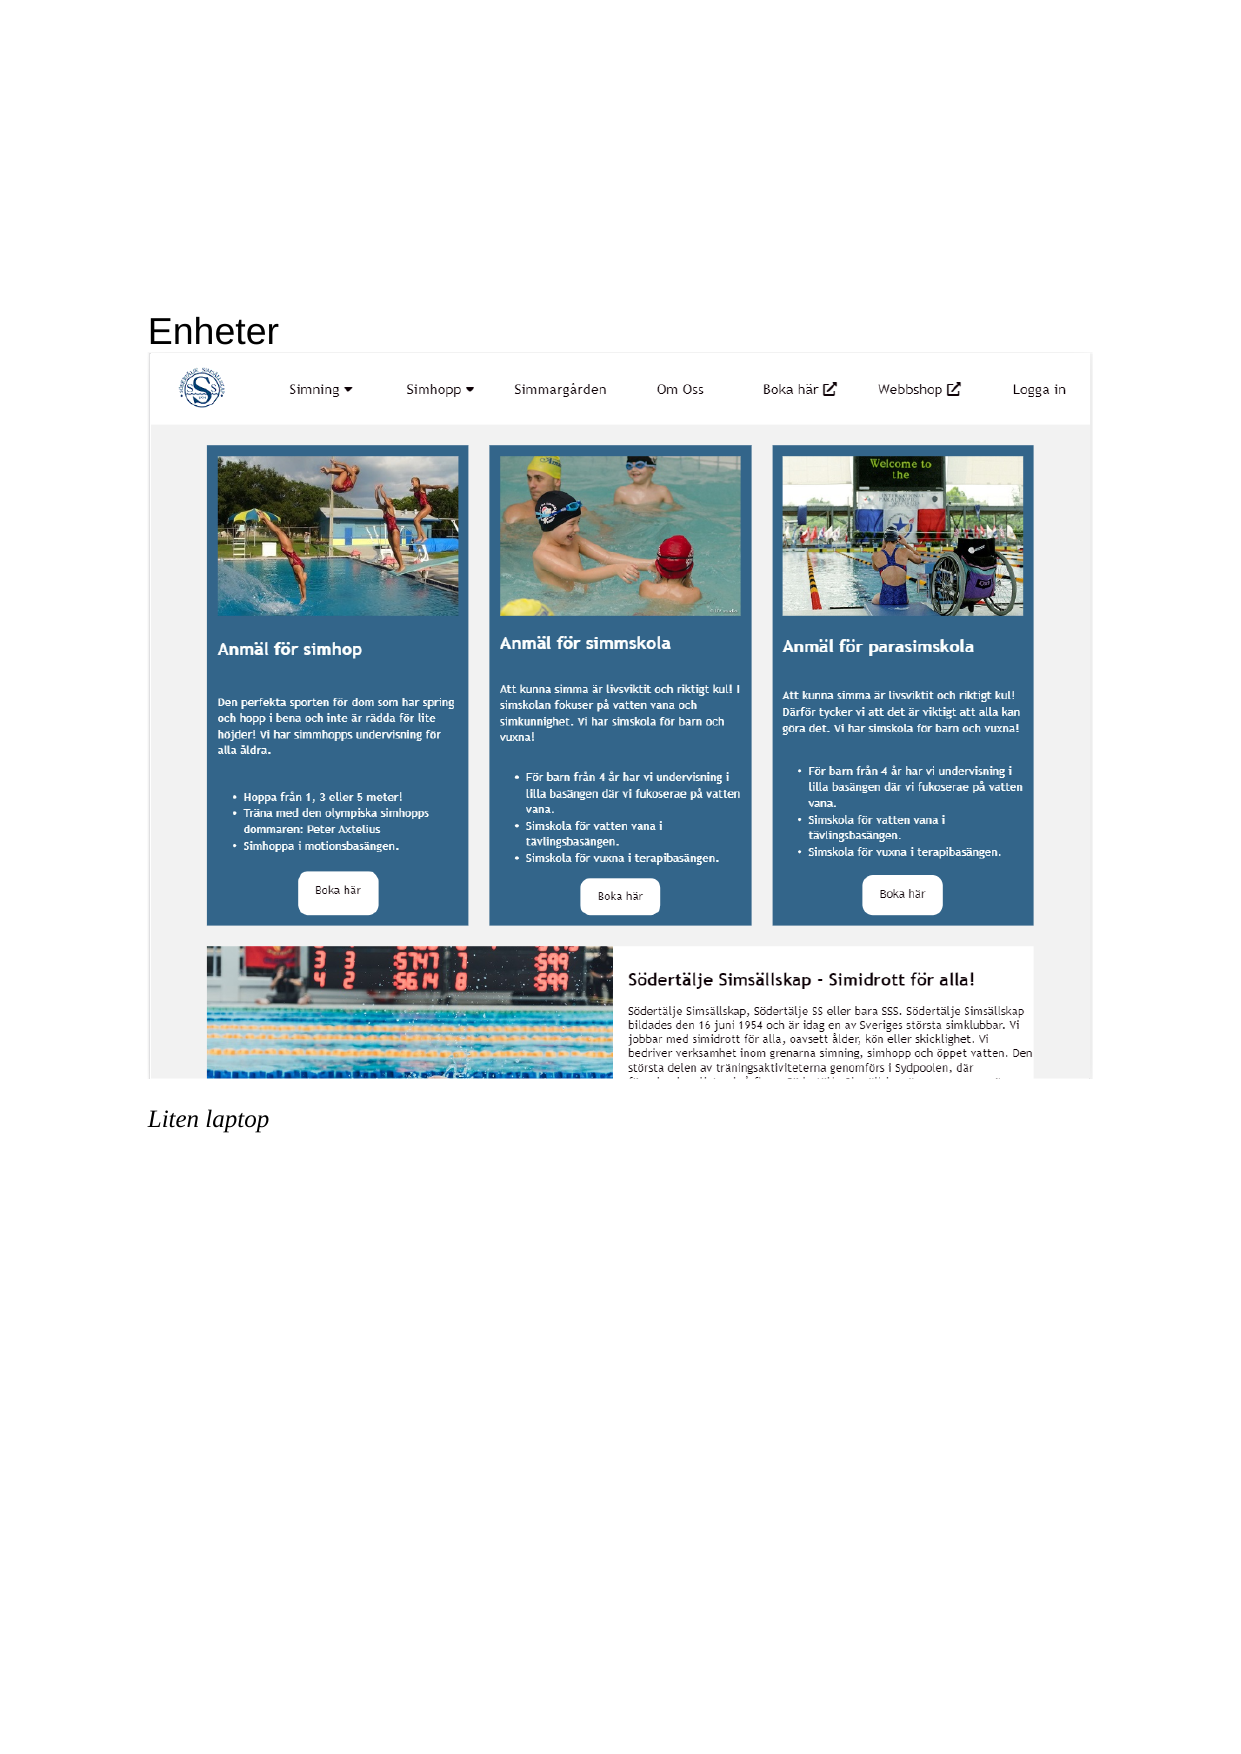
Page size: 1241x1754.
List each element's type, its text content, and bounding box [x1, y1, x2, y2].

text Enheter [148, 309, 1093, 352]
picture [147, 352, 1093, 1079]
text Liten laptop [148, 1104, 1093, 1133]
